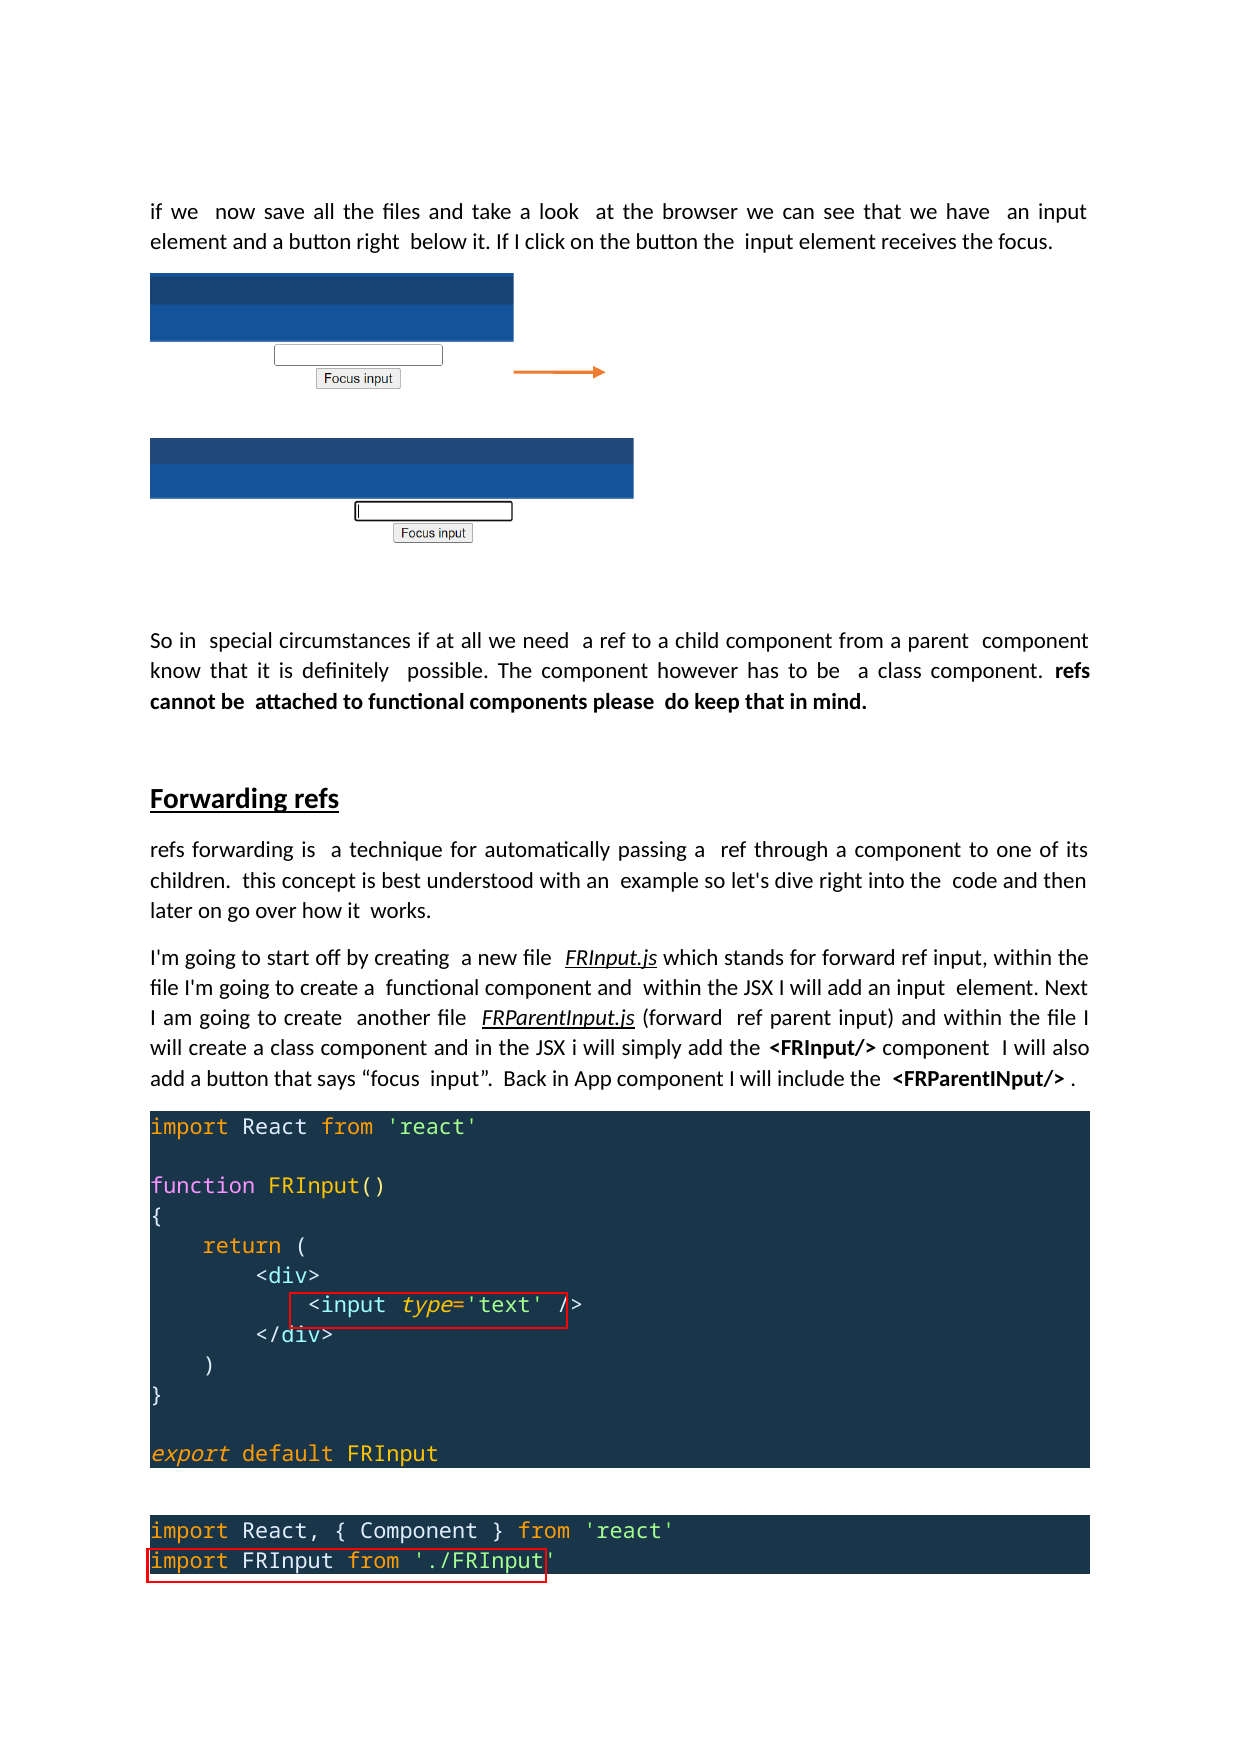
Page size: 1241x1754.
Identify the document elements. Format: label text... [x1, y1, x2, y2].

text import React, { Component } from 'react' [150, 1515, 1090, 1545]
picture [150, 273, 514, 436]
text } [150, 1379, 1090, 1408]
text import FRInput from './FRInput' [150, 1545, 1090, 1574]
picture [150, 438, 634, 608]
text I'm going to start off by creating a new file FRInput.js which stands for forward ref input, within the file I'm going to create a functional component and within the JSX I will add an input element. Next I am going to create another file FRParentInput.js (forward ref parent input) and within the file I will create a class component and in the JSX i will simply add the <FRInput/> component I will also add a button that says “focus input”. Back in App component I will include the <FRParentINput/> . [150, 943, 1090, 1092]
text return ( [150, 1230, 1090, 1259]
text ) [150, 1349, 1090, 1379]
text Forwarding refs [150, 781, 1090, 816]
text { [150, 1200, 1090, 1230]
text <input type='text' /> [150, 1289, 1090, 1319]
text if we now save all the files and take a look at the browser we can see that we have an input element and a button right below it. If I click on the button the input element receives the focus. [150, 197, 1090, 255]
text function FRInput() [150, 1170, 1090, 1200]
text </div> [150, 1319, 1090, 1349]
text export default FRInput [150, 1438, 1090, 1468]
text So in special circumstances if at all we need a ref to a child component from a parent component know that it is definitely possible. The component however has to be a class component. refs cannot be attached to functional components please do keep that in mind. [150, 626, 1090, 715]
text import React from 'react' [150, 1111, 1090, 1140]
text <div> [150, 1259, 1090, 1289]
text refs forwarding is a technique for automatically passing a ref through a component to one of its children. this concept is best understood with an example so let's dive right into the code and then later on go over how it works. [150, 836, 1090, 924]
